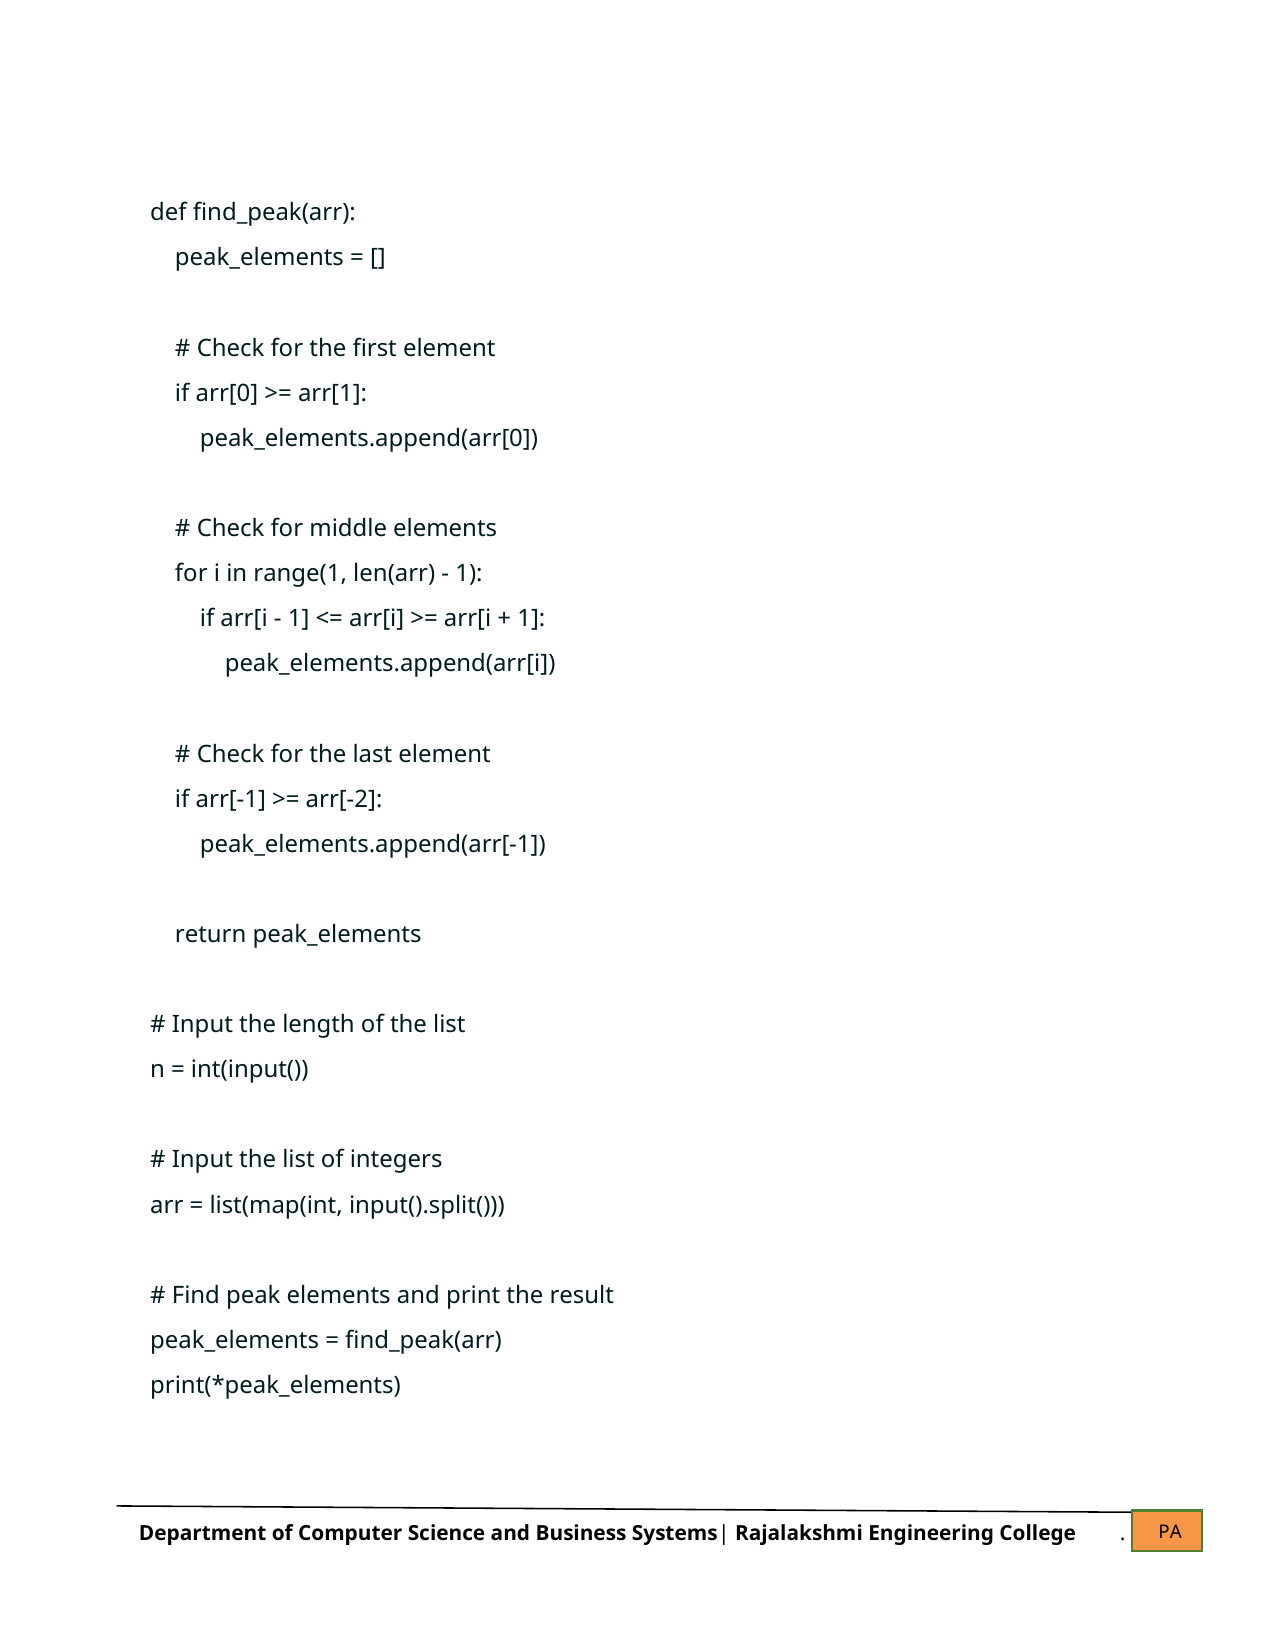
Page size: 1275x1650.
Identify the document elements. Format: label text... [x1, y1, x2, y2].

text if arr[-1] >= arr[-2]: [150, 781, 1125, 814]
text peak_elements.append(arr[0]) [150, 421, 1125, 453]
text # Check for middle elements [150, 511, 1125, 543]
text # Find peak elements and print the result [150, 1278, 1125, 1310]
text peak_elements.append(arr[i]) [150, 646, 1125, 679]
text # Check for the first element [150, 330, 1125, 363]
text # Input the list of integers [150, 1142, 1125, 1175]
text for i in range(1, len(arr) - 1): [150, 556, 1125, 588]
text peak_elements = find_peak(arr) [150, 1323, 1125, 1355]
text arr = list(map(int, input().split())) [150, 1187, 1125, 1220]
text # Check for the last element [150, 736, 1125, 769]
text peak_elements = [] [150, 240, 1125, 273]
text # Input the length of the list [150, 1007, 1125, 1039]
text print(*peak_elements) [150, 1368, 1125, 1400]
text if arr[i - 1] <= arr[i] >= arr[i + 1]: [150, 601, 1125, 634]
text def find_peak(arr): [150, 195, 1125, 228]
text n = int(input()) [150, 1052, 1125, 1085]
text if arr[0] >= arr[1]: [150, 376, 1125, 408]
text return peak_elements [150, 917, 1125, 949]
text peak_elements.append(arr[-1]) [150, 827, 1125, 859]
